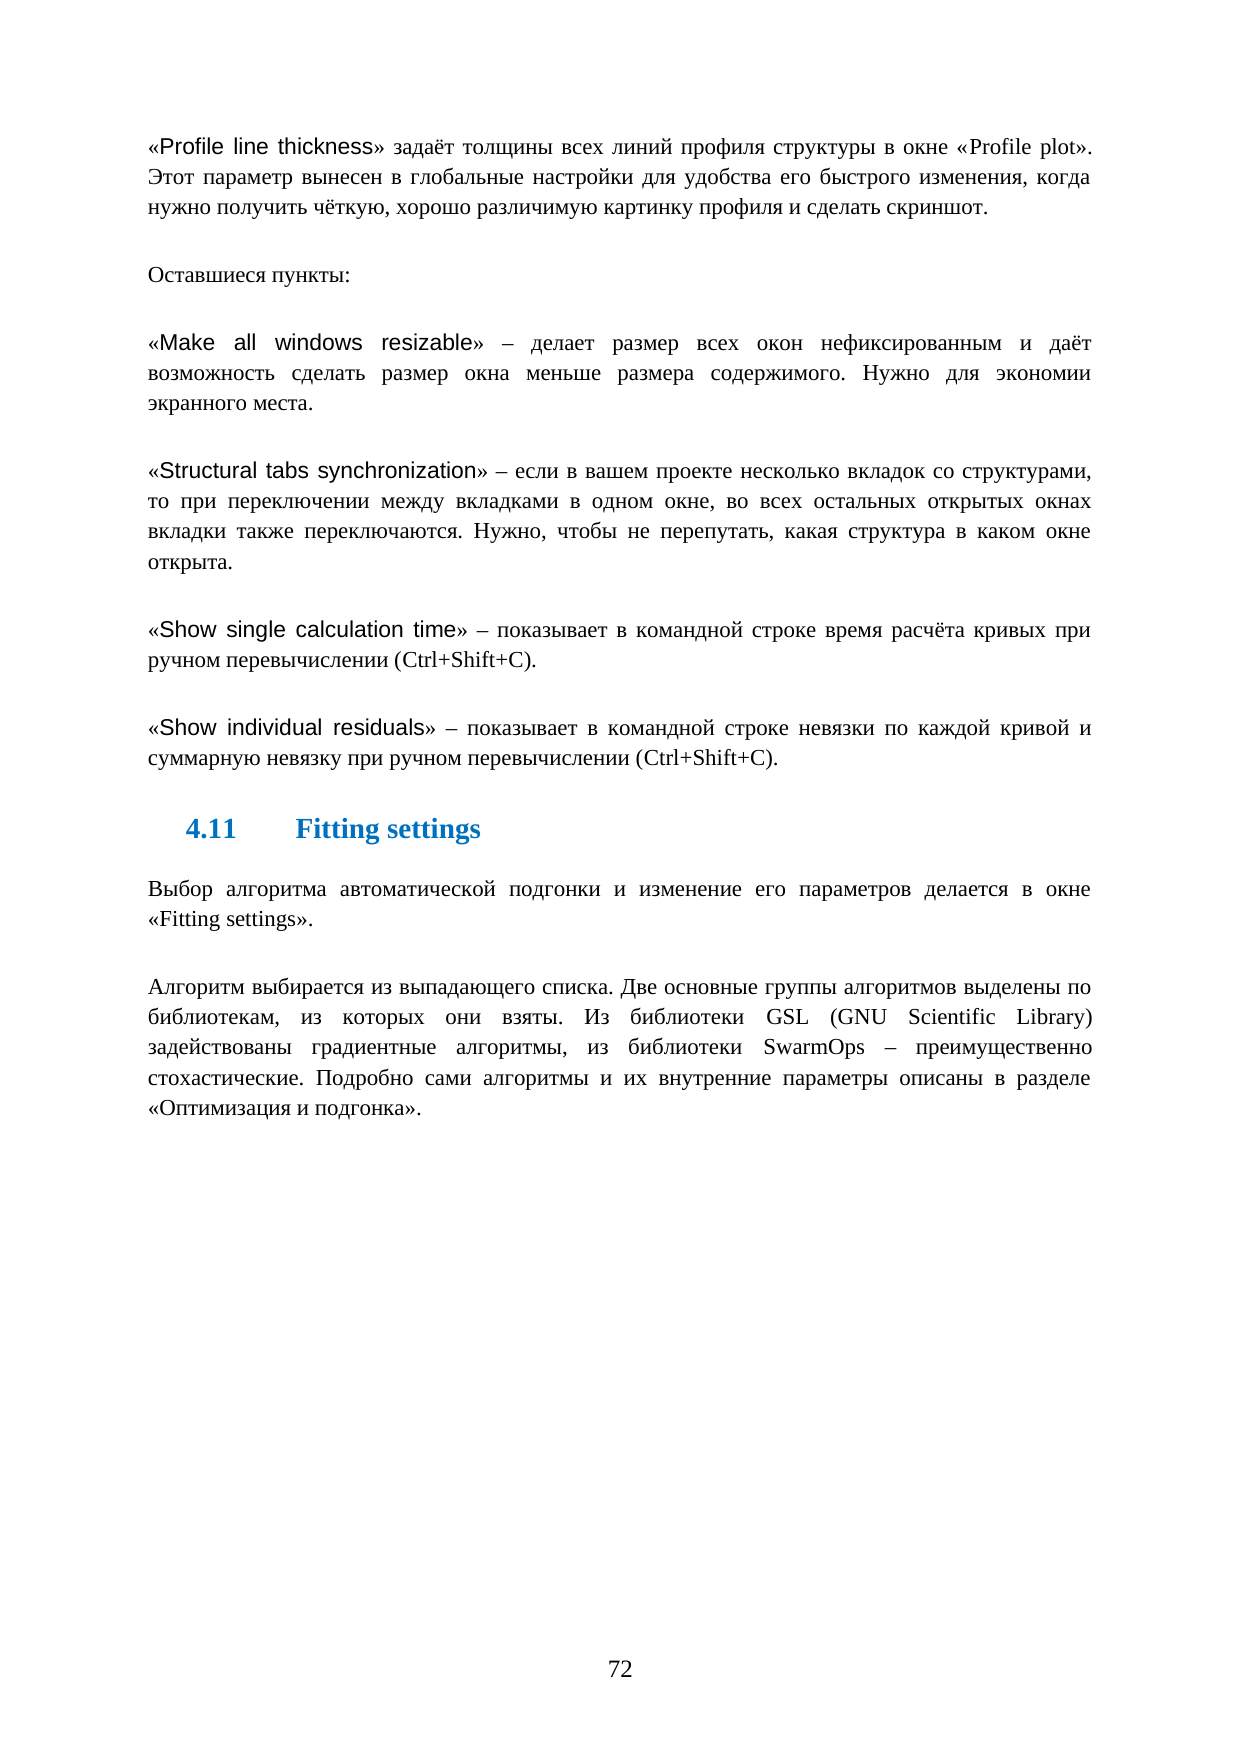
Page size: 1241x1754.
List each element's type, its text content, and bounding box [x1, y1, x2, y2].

text «Show single calculation time» – показывает в командной строке время расчёта кривых при ручном перевычислении (Ctrl+Shift+C). [148, 616, 1093, 672]
text Оставшиеся пункты: [148, 261, 1093, 287]
text «Show individual residuals» – показывает в командной строке невязки по каждой кривой и суммарную невязку при ручном перевычислении (Ctrl+Shift+C). [148, 713, 1093, 770]
text Алгоритм выбирается из выпадающего списка. Две основные группы алгоритмов выделены по библиотекам, из которых они взяты. Из библиотеки GSL (GNU Scientific Library) задействованы градиентные алгоритмы, из библиотеки SwarmOps – преимущественно стохастические. Подробно сами алгоритмы и их внутренние параметры описаны в разделе «Оптимизация и подгонка». [148, 973, 1093, 1120]
text «Structural tabs synchronization» – если в вашем проекте несколько вкладок со структурами, то при переключении между вкладками в одном окне, во всех остальных открытых окнах вкладки также переключаются. Нужно, чтобы не перепутать, какая структура в каком окне открыта. [148, 457, 1093, 574]
text «Profile line thickness» задаёт толщины всех линий профиля структуры в окне «Profile plot». Этот параметр вынесен в глобальные настройки для удобства его быстрого изменения, когда нужно получить чёткую, хорошо различимую картинку профиля и сделать скриншот. [148, 133, 1093, 220]
text Выбор алгоритма автоматической подгонки и изменение его параметров делается в окне «Fitting settings». [148, 875, 1093, 932]
subtitle Fitting settings [155, 812, 1093, 845]
text «Make all windows resizable» – делает размер всех окон нефиксированным и даёт возможность сделать размер окна меньше размера содержимого. Нужно для экономии экранного места. [148, 329, 1093, 416]
